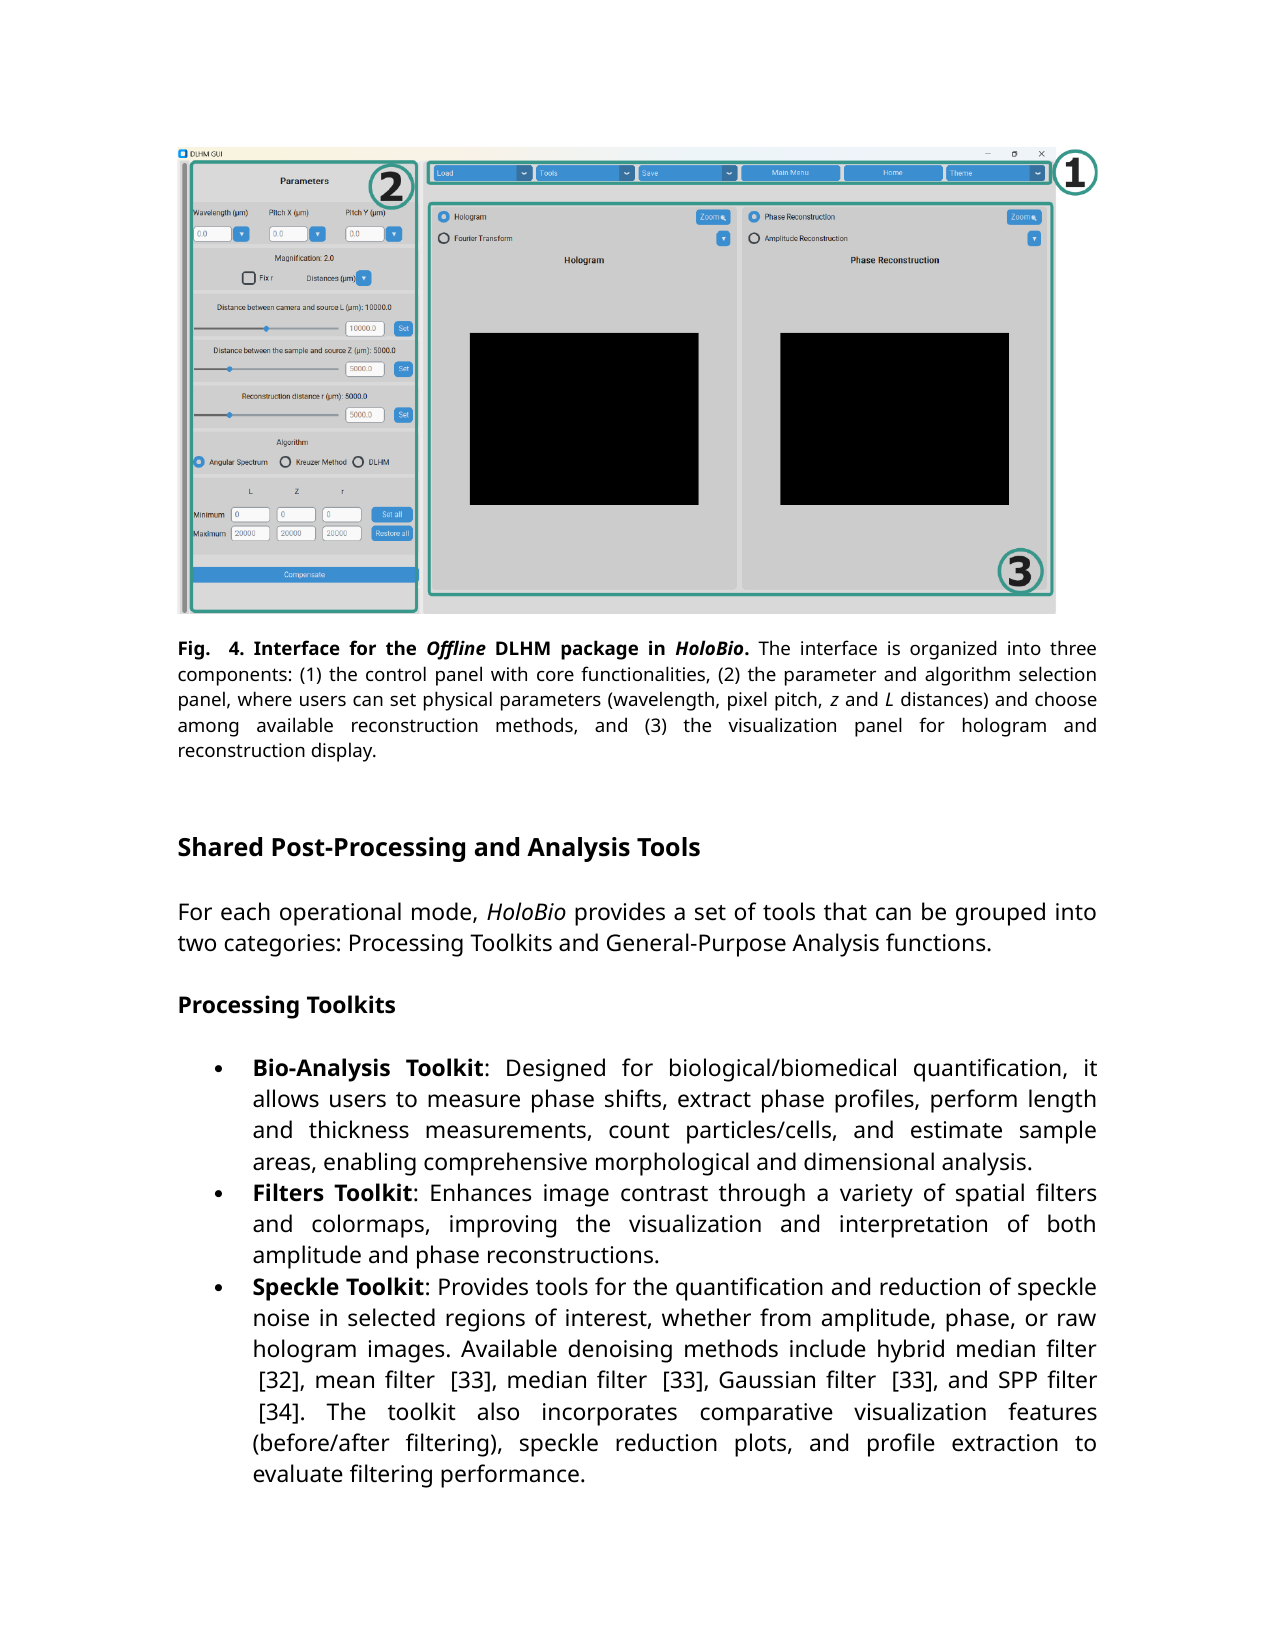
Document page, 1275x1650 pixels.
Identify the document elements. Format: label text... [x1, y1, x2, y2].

text For each operational mode, HoloBio provides a set of tools that can be grouped into two categories: Processing Toolkits and General-Purpose Analysis functions. [177, 895, 1098, 958]
list Bio-Analysis Toolkit: Designed for biological/biomedical quantification, it allows users to measure phase shifts, extract phase profiles, perform length and thickness measurements, count particles/cells, and estimate sample areas, enabling comprehensive morphological and dimensional analysis. [215, 1052, 1098, 1177]
text Processing Toolkits [177, 989, 1098, 1020]
picture [177, 147, 1098, 614]
list Speckle Toolkit: Provides tools for the quantification and reduction of speckle noise in selected regions of interest, whether from amplitude, phase, or raw hologram images. Available denoising methods include hybrid median filter , mean filter , median filter , Gaussian filter , and SPP filter . The toolkit also incorporates comparative visualization features (before/after filtering), speckle reduction plots, and profile extraction to evaluate filtering performance. [215, 1270, 1098, 1489]
list Filters Toolkit: Enhances image contrast through a variety of spatial filters and colormaps, improving the visualization and interpretation of both amplitude and phase reconstructions. [215, 1177, 1098, 1270]
text Shared Post-Processing and Analysis Tools [177, 830, 1098, 864]
text Fig. 4. Interface for the Offline DLHM package in HoloBio. The interface is organized into three components: (1) the control panel with core functionalities, (2) the parameter and algorithm selection panel, where users can set physical parameters (wavelength, pixel pitch, z and L distances) and choose among available reconstruction methods, and (3) the visualization panel for hologram and reconstruction display. [177, 635, 1098, 763]
